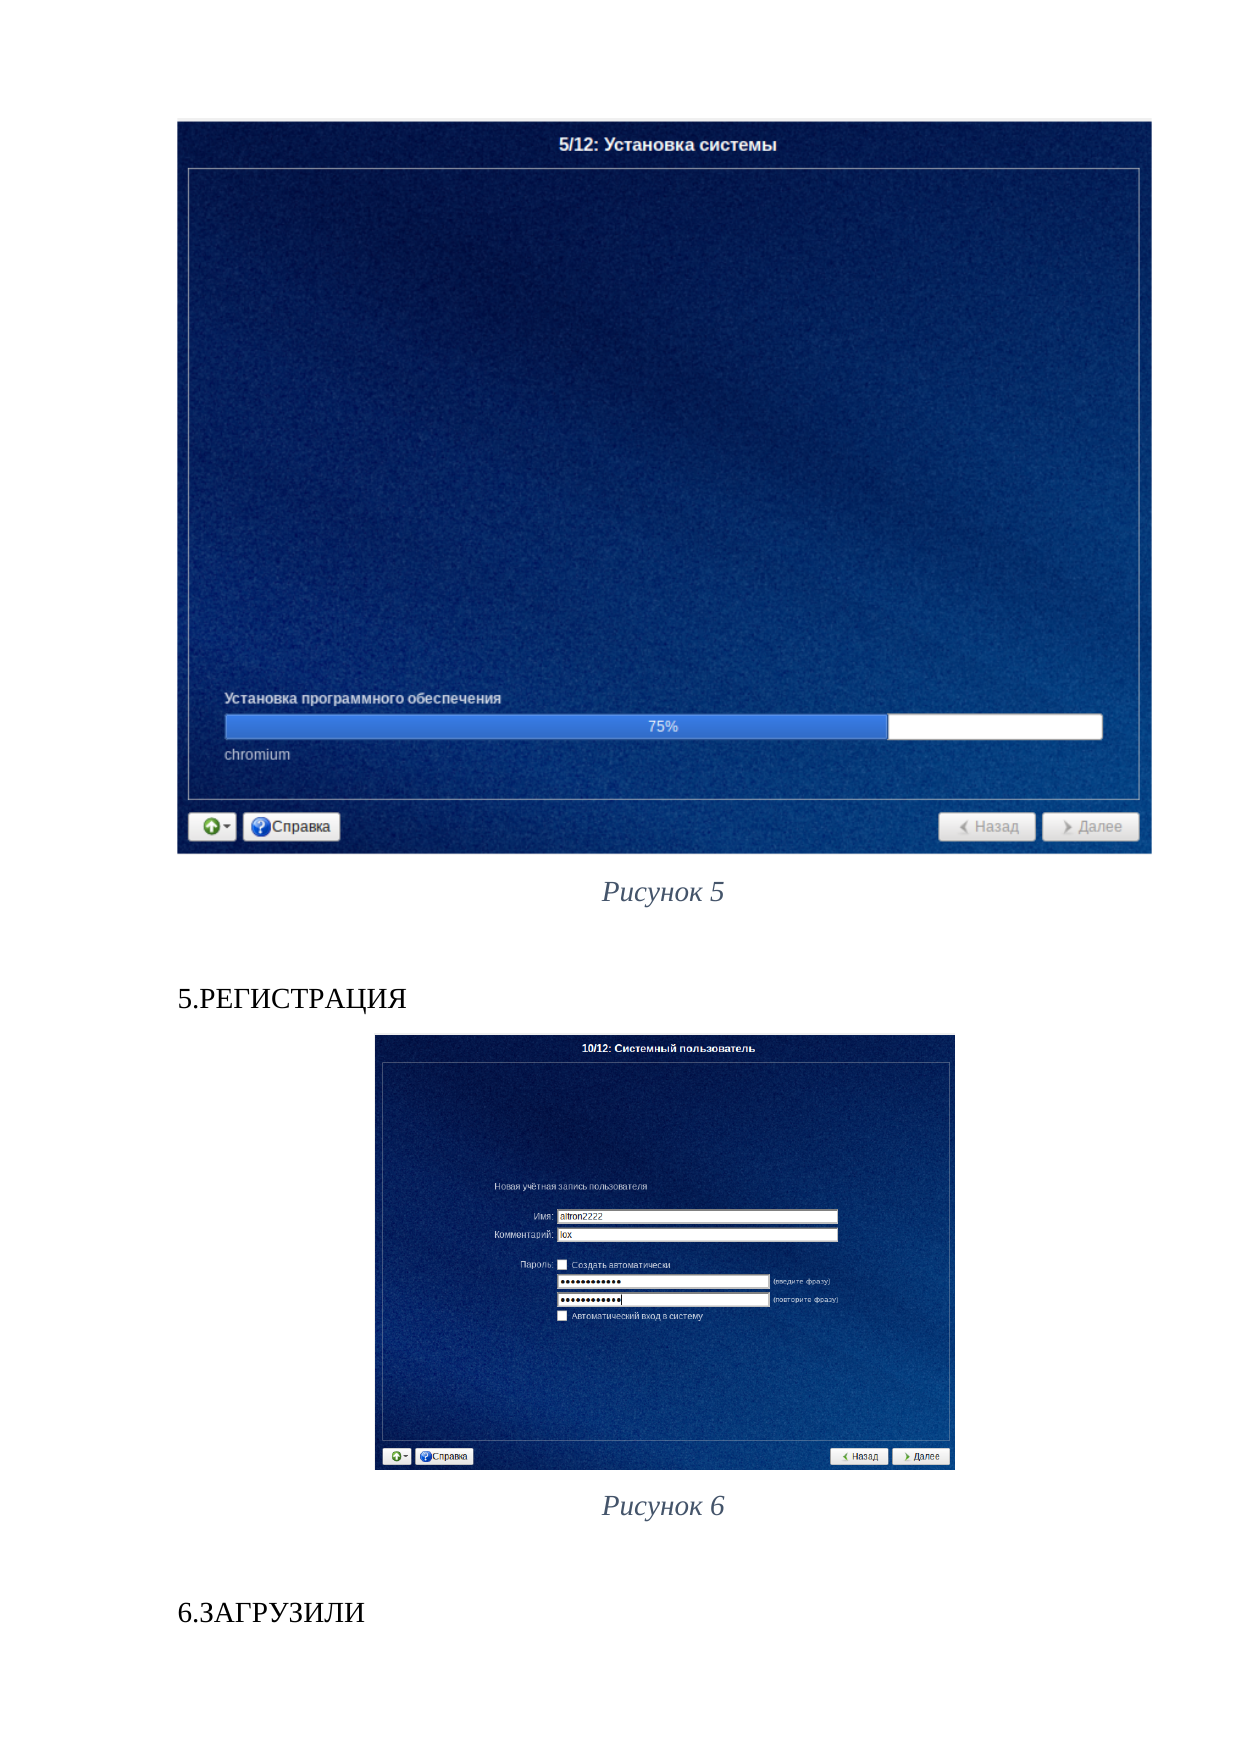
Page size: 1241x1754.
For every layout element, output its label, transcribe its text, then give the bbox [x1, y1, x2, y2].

text 5.РЕГИСТРАЦИЯ [177, 981, 1152, 1014]
picture [374, 1033, 955, 1470]
text 6.ЗАГРУЗИЛИ [177, 1596, 1152, 1629]
text Рисунок 5 [177, 874, 1152, 907]
text Рисунок 6 [177, 1488, 1152, 1522]
picture [177, 118, 1152, 855]
